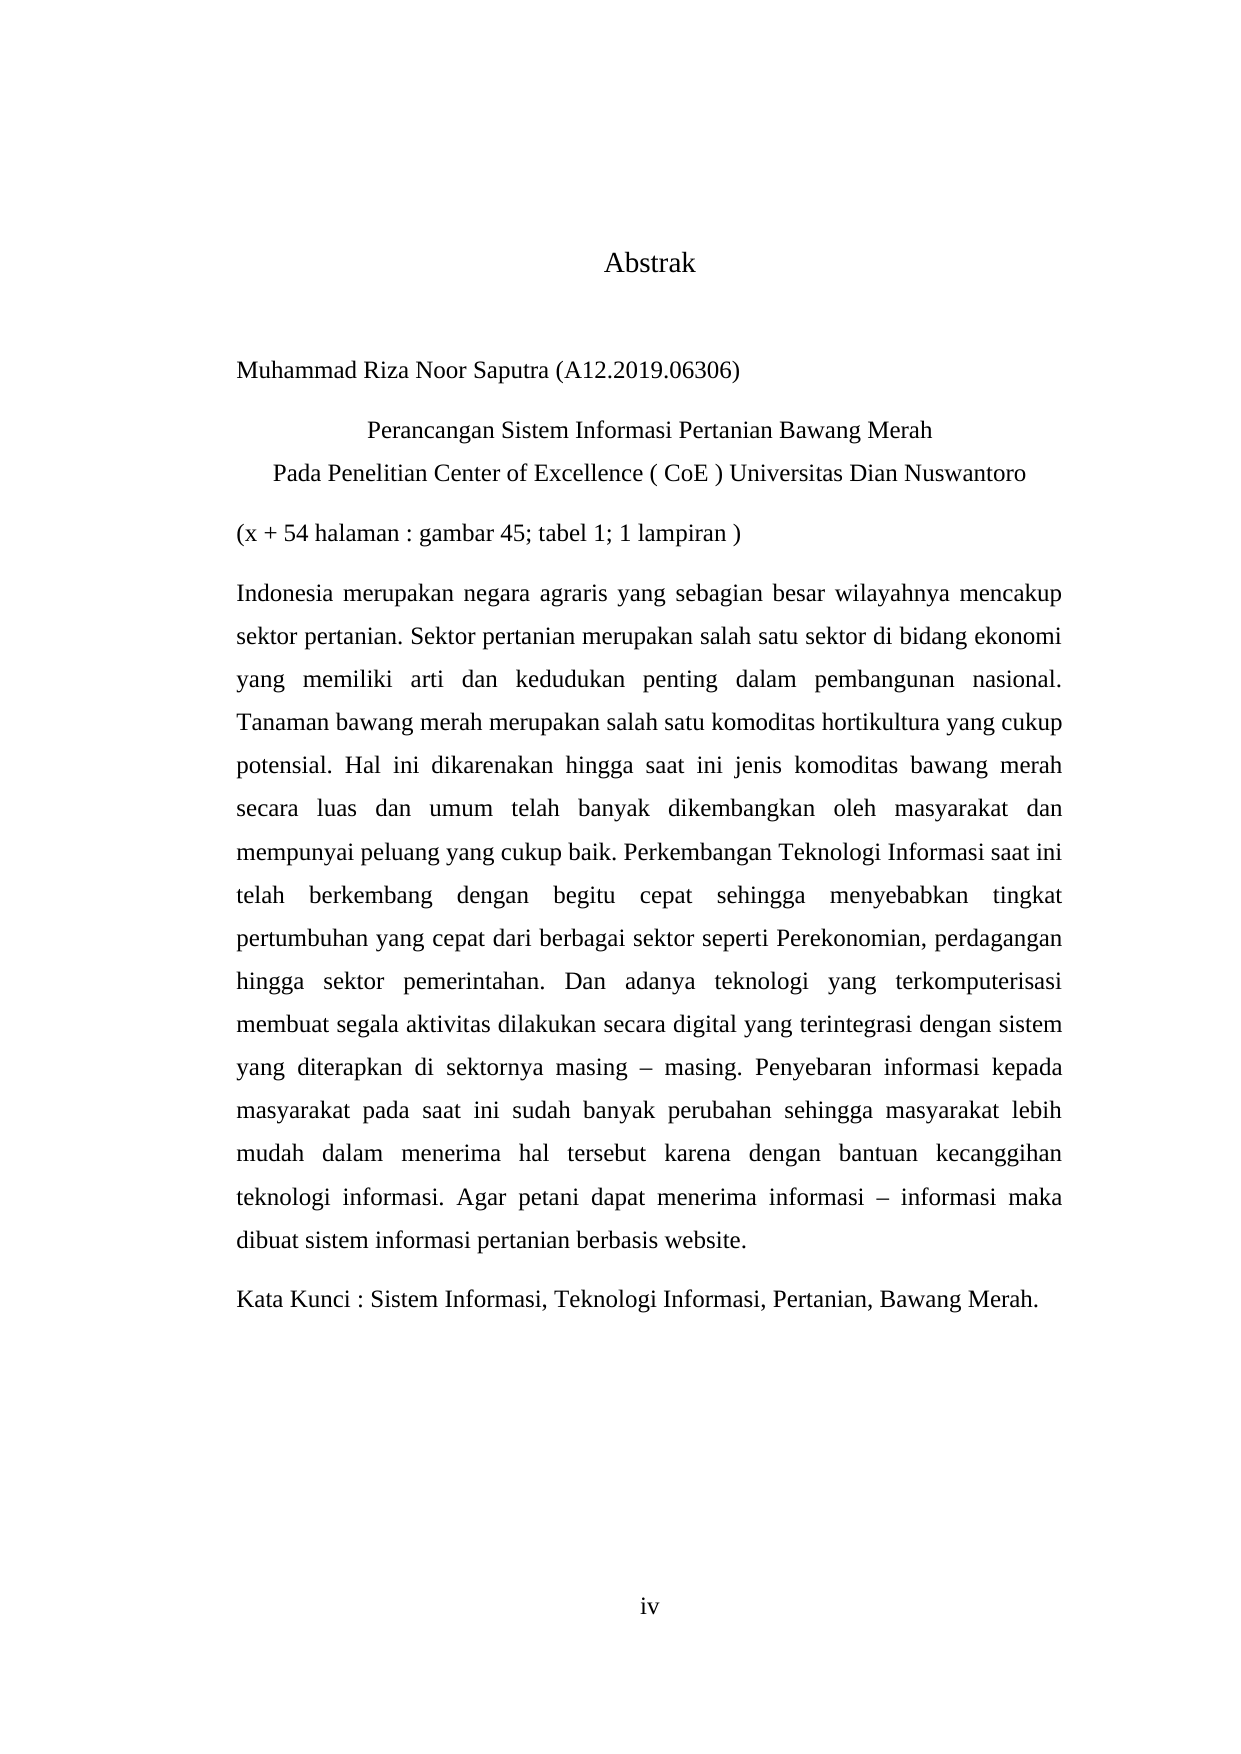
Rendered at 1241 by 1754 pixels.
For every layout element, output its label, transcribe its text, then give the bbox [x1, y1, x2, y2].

text Muhammad Riza Noor Saputra (A12.2019.06306) [236, 355, 1063, 384]
text Kata Kunci : Sistem Informasi, Teknologi Informasi, Pertanian, Bawang Merah. [236, 1284, 1063, 1313]
text (x + 54 halaman : gambar 45; tabel 1; 1 lampiran ) [236, 518, 1063, 547]
text Perancangan Sistem Informasi Pertanian Bawang Merah Pada Penelitian Center of Excellence ( CoE ) Universitas Dian Nuswantoro [236, 415, 1063, 487]
subtitle Abstrak [236, 245, 1063, 279]
text Indonesia merupakan negara agraris yang sebagian besar wilayahnya mencakup sektor pertanian. Sektor pertanian merupakan salah satu sektor di bidang ekonomi yang memiliki arti dan kedudukan penting dalam pembangunan nasional. Tanaman bawang merah merupakan salah satu komoditas hortikultura yang cukup potensial. Hal ini dikarenakan hingga saat ini jenis komoditas bawang merah secara luas dan umum telah banyak dikembangkan oleh masyarakat dan mempunyai peluang yang cukup baik. Perkembangan Teknologi Informasi saat ini telah berkembang dengan begitu cepat sehingga menyebabkan tingkat pertumbuhan yang cepat dari berbagai sektor seperti Perekonomian, perdagangan hingga sektor pemerintahan. Dan adanya teknologi yang terkomputerisasi membuat segala aktivitas dilakukan secara digital yang terintegrasi dengan sistem yang diterapkan di sektornya masing – masing. Penyebaran informasi kepada masyarakat pada saat ini sudah banyak perubahan sehingga masyarakat lebih mudah dalam menerima hal tersebut karena dengan bantuan kecanggihan teknologi informasi. Agar petani dapat menerima informasi – informasi maka dibuat sistem informasi pertanian berbasis website. [236, 578, 1063, 1253]
